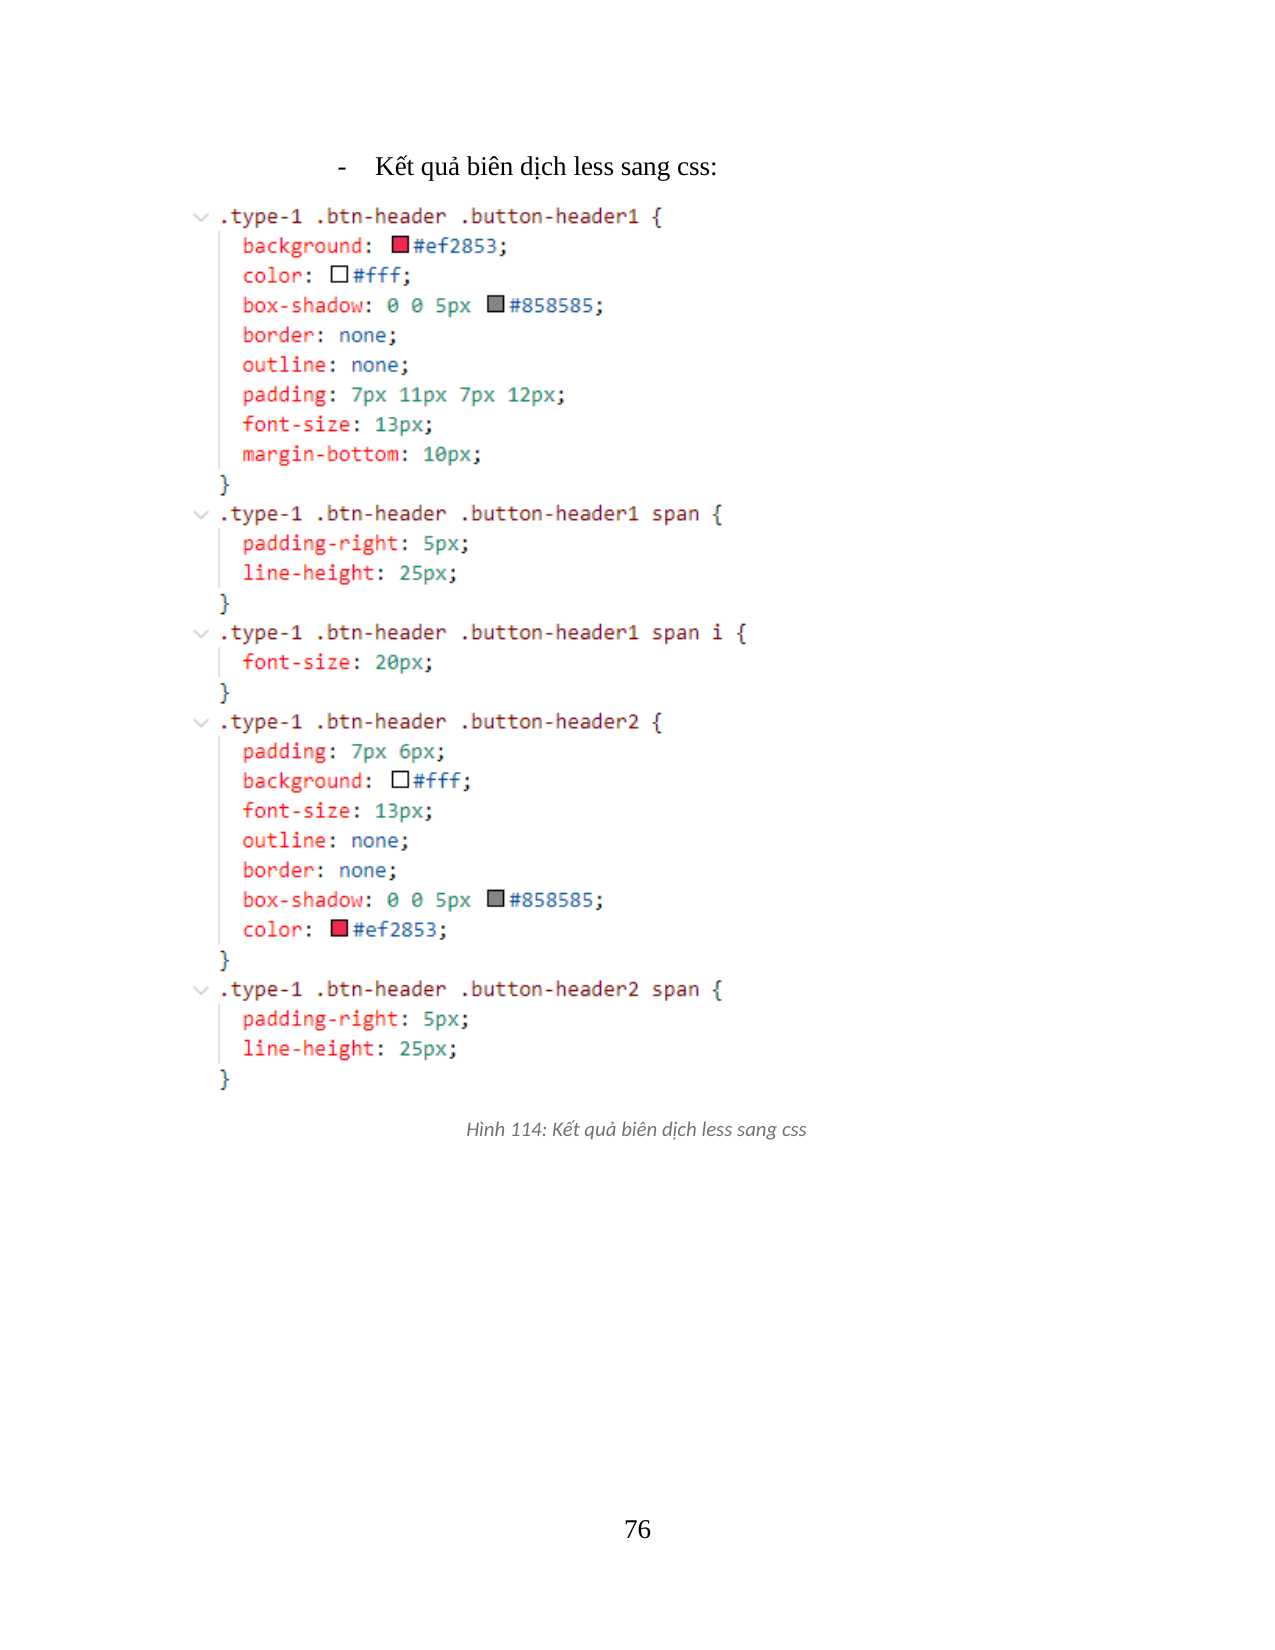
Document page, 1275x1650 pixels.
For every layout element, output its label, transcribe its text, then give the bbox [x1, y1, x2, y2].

list Kết quả biên dịch less sang css: [337, 150, 1125, 181]
picture [192, 200, 1083, 1098]
